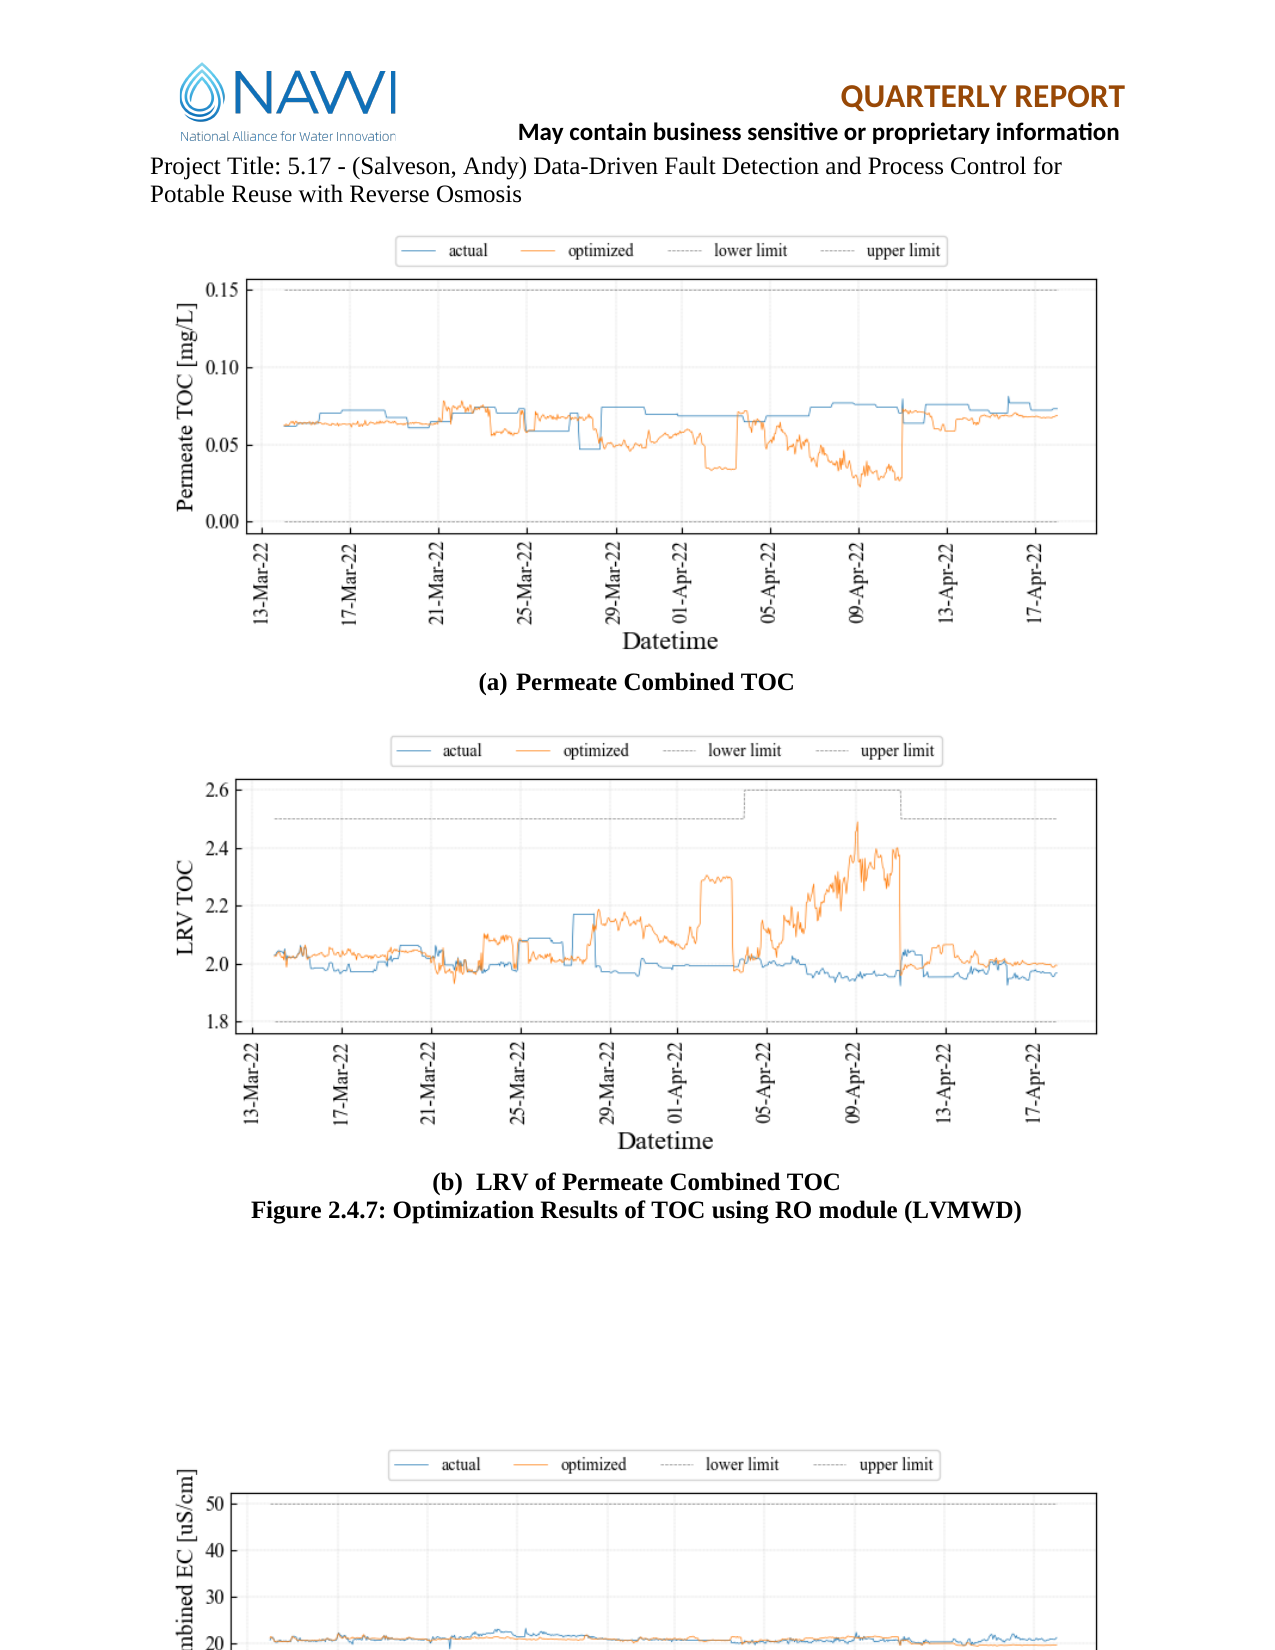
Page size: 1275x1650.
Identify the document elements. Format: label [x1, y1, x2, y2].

picture [165, 224, 1108, 667]
picture [165, 1438, 1108, 1650]
picture [165, 724, 1108, 1167]
